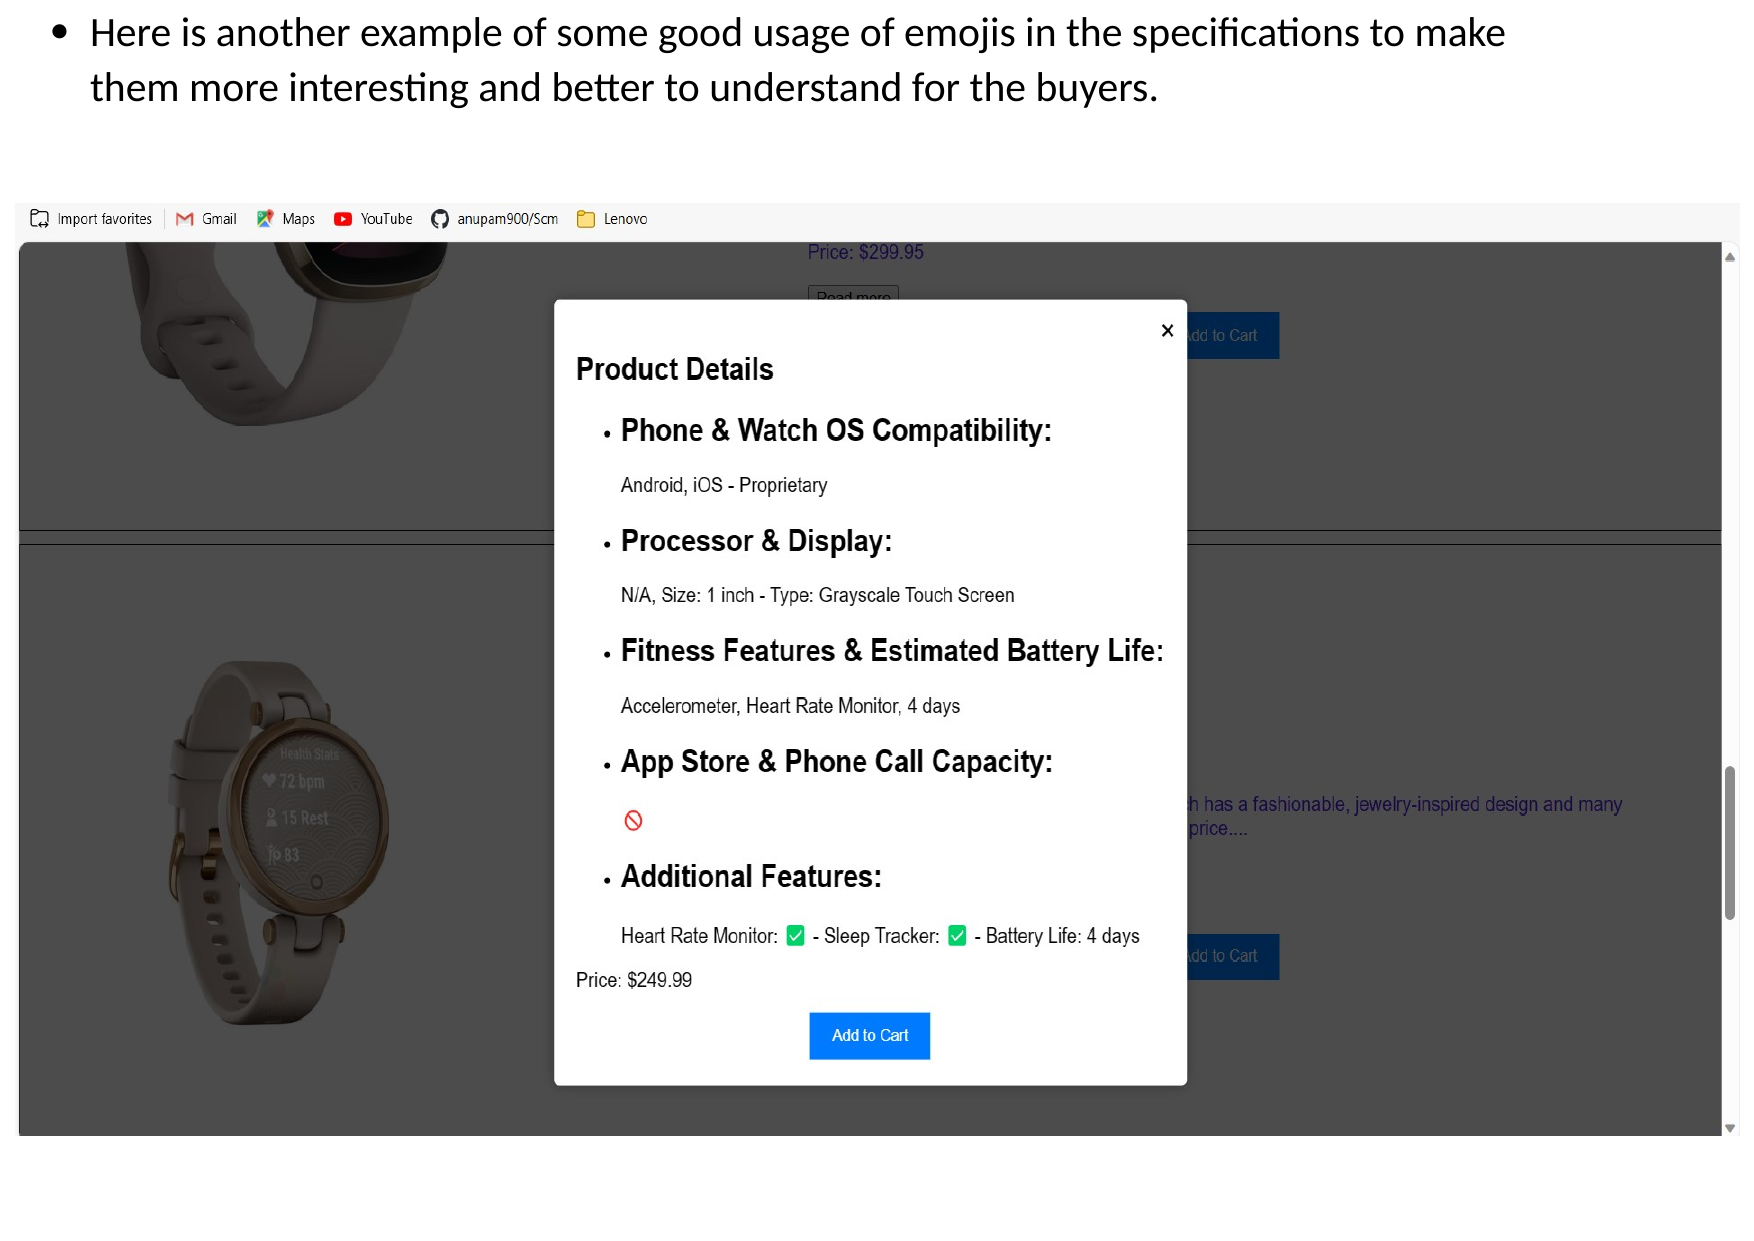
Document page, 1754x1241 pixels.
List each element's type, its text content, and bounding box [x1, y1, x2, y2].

list Here is another example of some good usage of emojis in the specifications to make them more interesting and better to understand for the buyers. [52, 6, 1568, 112]
picture [14, 203, 1740, 1136]
